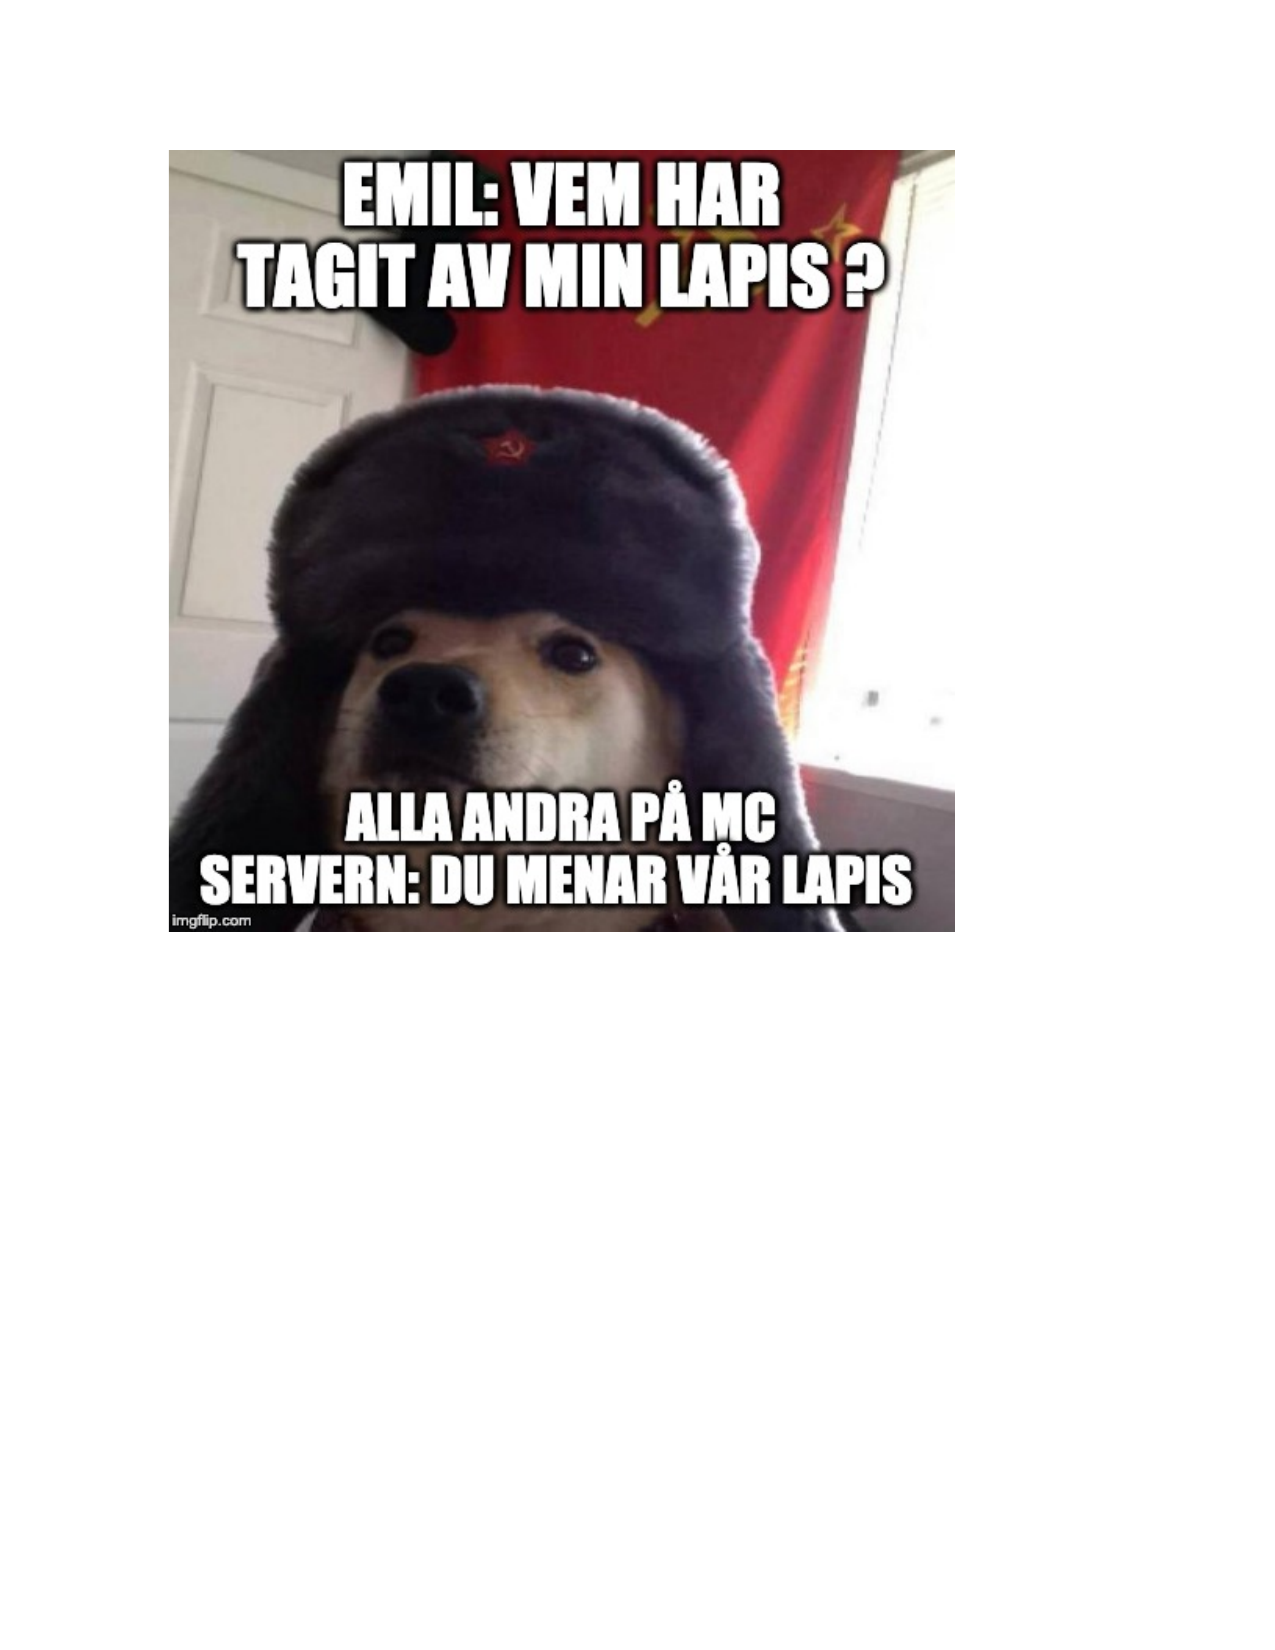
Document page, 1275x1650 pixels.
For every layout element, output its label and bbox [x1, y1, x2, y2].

picture [168, 150, 955, 932]
